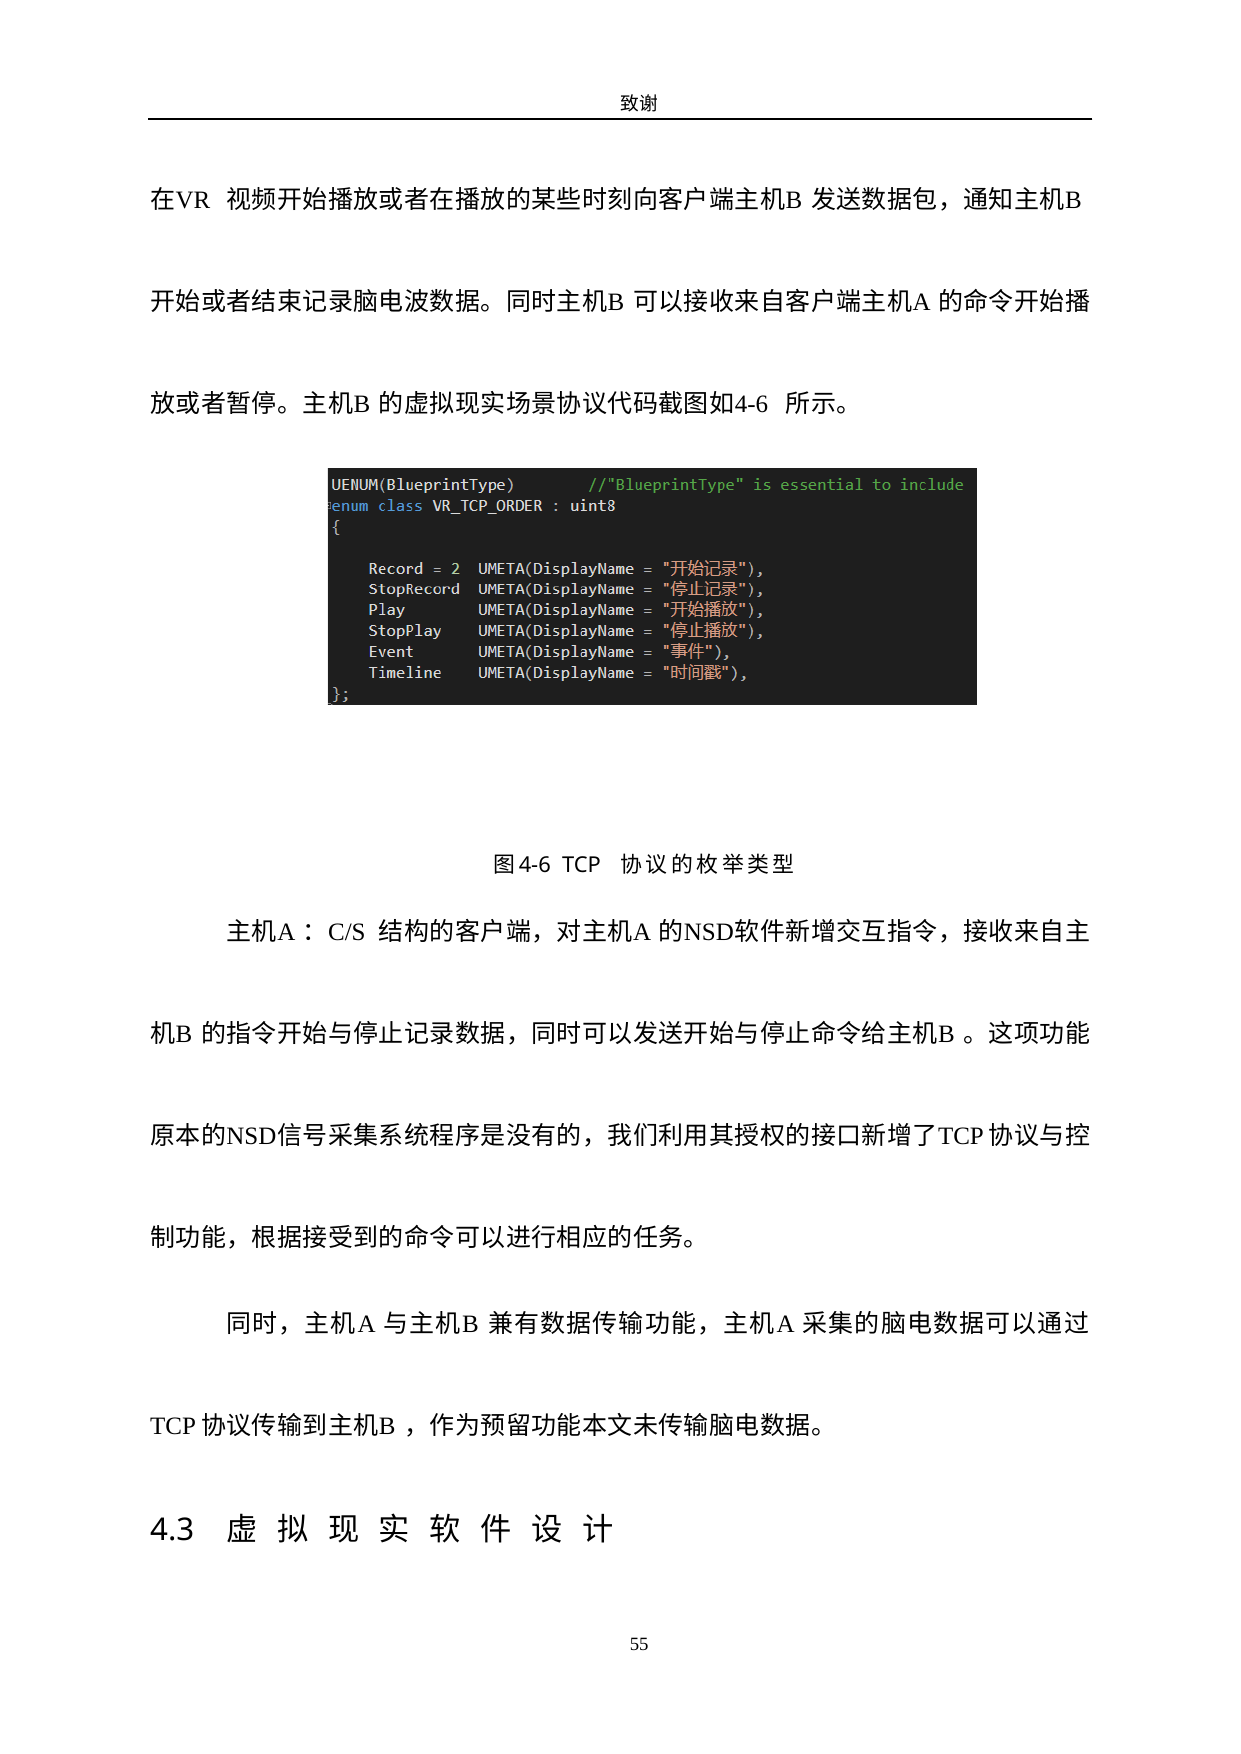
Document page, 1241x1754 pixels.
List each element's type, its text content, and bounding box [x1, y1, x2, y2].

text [150, 164, 1090, 436]
subtitle 4.3 虚拟现实软件设计 [150, 1492, 1090, 1560]
picture [327, 468, 977, 705]
text 主机A：C/S结构的客户端，对主机A的NSD软件新增交互指令，接收来自主机B的指令开始与停止记录数据，同时可以发送开始与停止命令给主机B。这项功能原本的NSD信号采集系统程序是没有的，我们利用其授权的接口新增了TCP协议与控制功能，根据接受到的命令可以进行相应的任务。 [150, 896, 1090, 1269]
text 同时，主机A与主机B兼有数据传输功能，主机A采集的脑电数据可以通过TCP协议传输到主机B，作为预留功能本文未传输脑电数据。 [150, 1288, 1090, 1457]
text 图4-6 TCP协议的枚举类型 [150, 846, 1090, 880]
